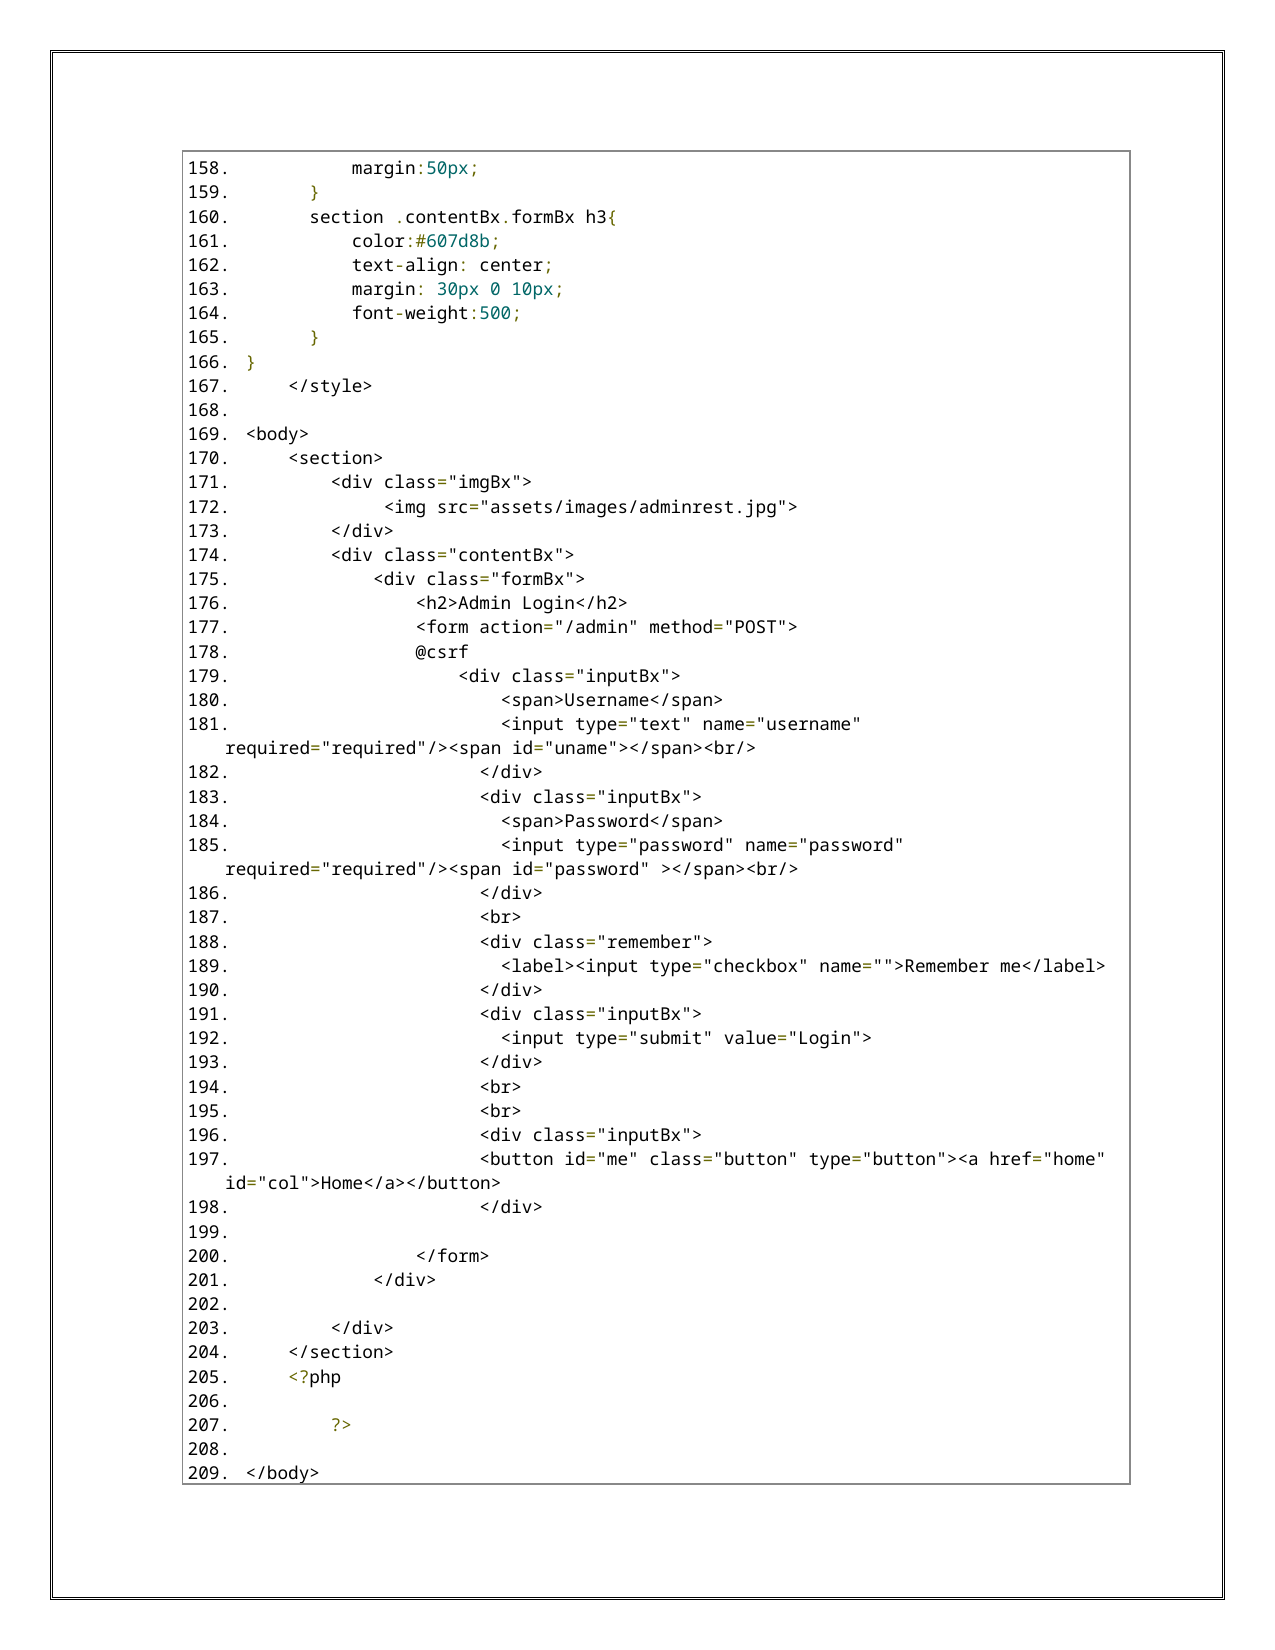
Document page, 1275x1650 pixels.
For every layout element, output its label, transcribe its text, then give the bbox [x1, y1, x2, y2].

list <br> [183, 1068, 1129, 1092]
list <label><input type="checkbox" name="">Remember me</label> [183, 947, 1129, 972]
list <div class="formBx"> [183, 561, 1129, 585]
list </style> [183, 367, 1129, 397]
list <input type="submit" value="Login"> [183, 1020, 1129, 1044]
list </div> [183, 1044, 1129, 1068]
list font-weight:500; [183, 295, 1129, 319]
list </form> [183, 1237, 1129, 1262]
list color:#607d8b; [183, 222, 1129, 247]
list <div class="inputBx"> [183, 657, 1129, 682]
list </div> [183, 875, 1129, 899]
list <div class="imgBx"> [183, 464, 1129, 488]
list <div class="inputBx"> [183, 996, 1129, 1020]
list </div> [183, 754, 1129, 778]
list <br> [183, 1092, 1129, 1117]
list margin: 30px 0 10px; [183, 271, 1129, 295]
list section .contentBx.formBx h3{ [183, 198, 1129, 222]
list <?php [183, 1358, 1129, 1388]
list ?> [183, 1407, 1129, 1437]
list </div> [183, 1189, 1129, 1219]
list </div> [183, 1310, 1129, 1334]
list <body> [183, 416, 1129, 440]
list <section> [183, 440, 1129, 464]
list <h2>Admin Login</h2> [183, 585, 1129, 609]
list </div> [183, 1262, 1129, 1292]
list @csrf [183, 633, 1129, 657]
list <button id="me" class="button" type="button"><a href="home" id="col">Home</a></button> [183, 1141, 1129, 1189]
list <input type="password" name="password" required="required"/><span id="password" ></span><br/> [183, 827, 1129, 875]
list </body> [183, 1455, 1129, 1483]
list <div class="inputBx"> [183, 778, 1129, 802]
list <img src="assets/images/adminrest.jpg"> [183, 488, 1129, 512]
list <div class="inputBx"> [183, 1117, 1129, 1141]
list <div class="contentBx"> [183, 537, 1129, 561]
list <br> [183, 899, 1129, 923]
list <input type="text" name="username" required="required"/><span id="uname"></span><br/> [183, 706, 1129, 754]
list <form action="/admin" method="POST"> [183, 609, 1129, 633]
list } [183, 343, 1129, 367]
list <span>Password</span> [183, 802, 1129, 827]
list </div> [183, 972, 1129, 996]
list </div> [183, 512, 1129, 537]
list margin:50px; [183, 152, 1129, 174]
list <div class="remember"> [183, 923, 1129, 947]
list } [183, 174, 1129, 198]
list </section> [183, 1334, 1129, 1358]
list text-align: center; [183, 247, 1129, 271]
list } [183, 319, 1129, 343]
list <span>Username</span> [183, 682, 1129, 706]
